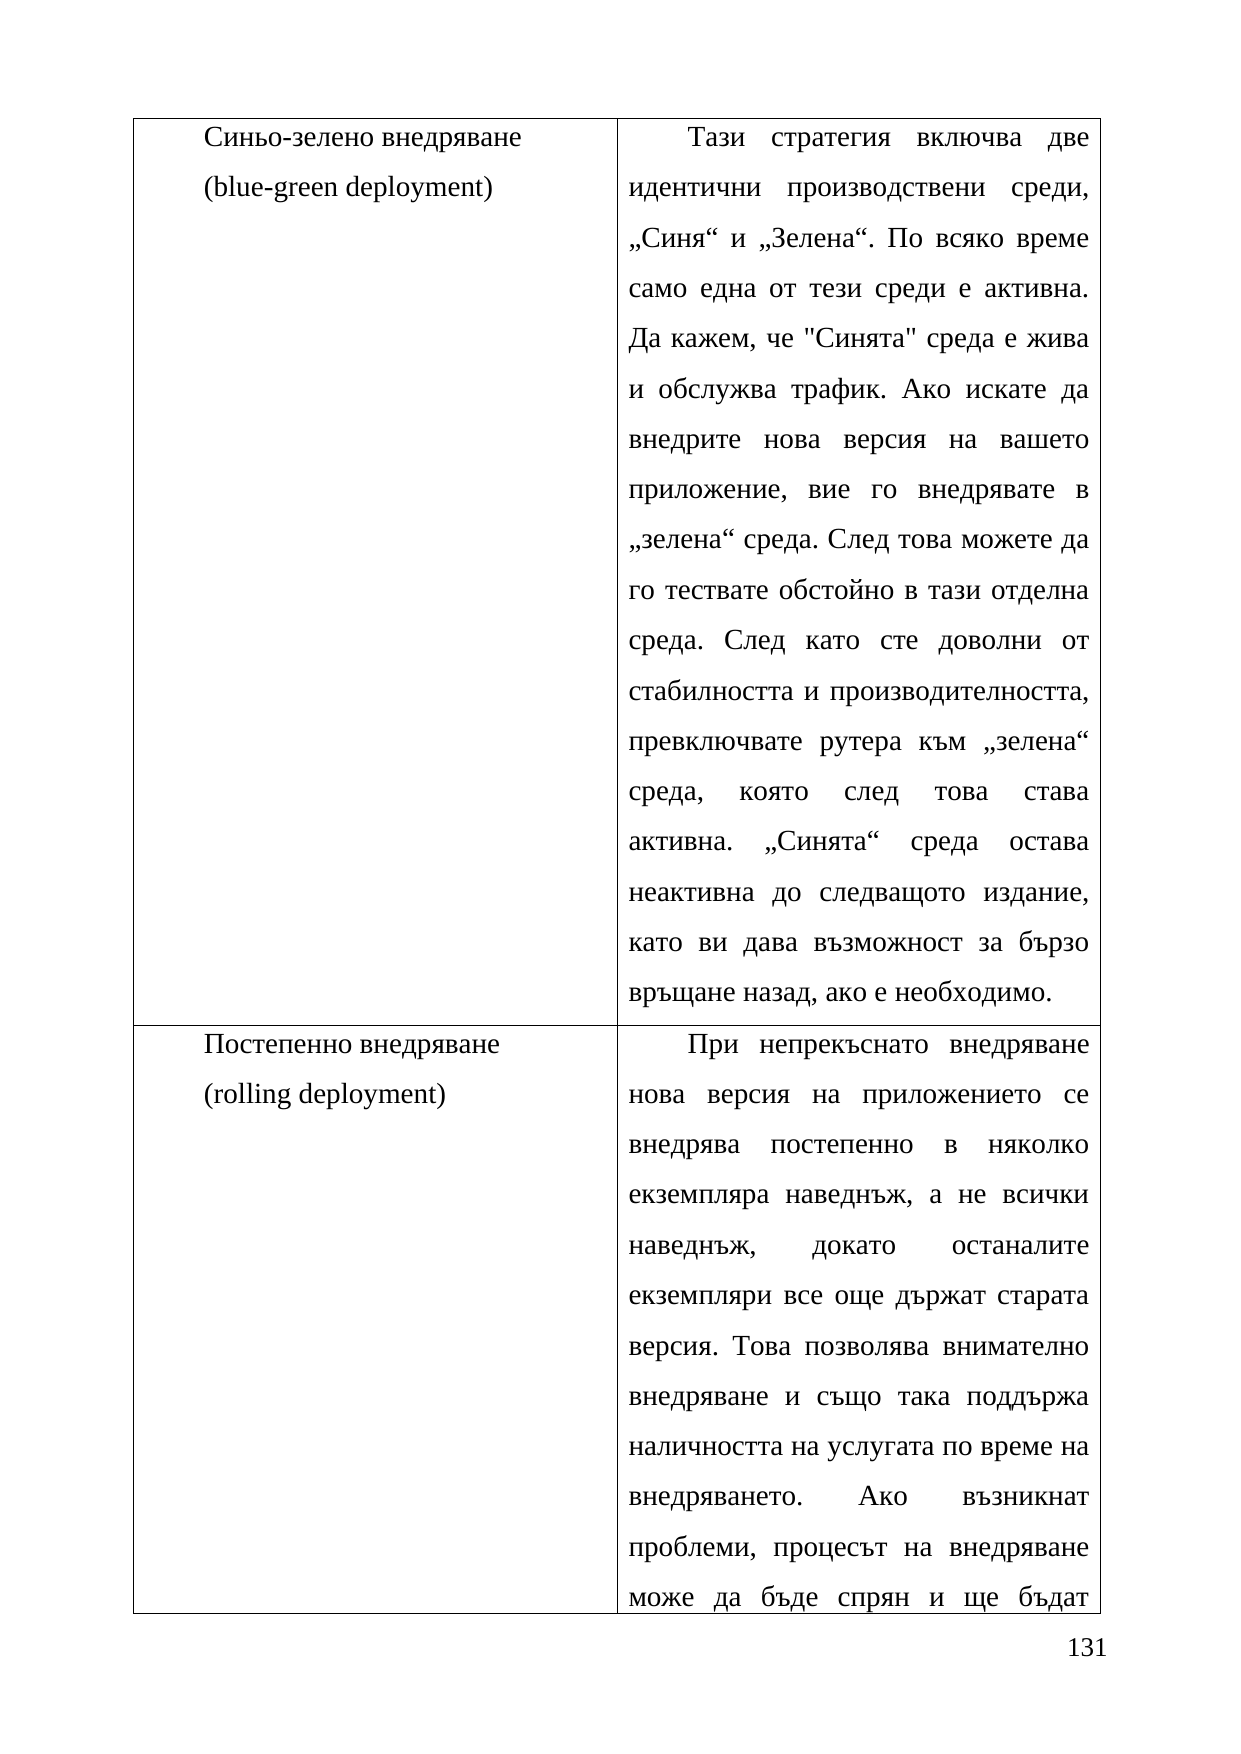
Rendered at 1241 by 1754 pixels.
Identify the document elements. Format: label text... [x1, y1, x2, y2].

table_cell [134, 1026, 617, 1613]
table_header Тази стратегия включва две идентични производствени среди, „Синя“ и „Зелена“. По всяко време само една от тези среди е активна. Да кажем, че "Синята" среда е жива и обслужва трафик. Ако искате да внедрите нова версия на вашето приложение, вие го внедрявате в „зелена“ среда. След това можете да го тествате обстойно в тази отделна среда. След като сте доволни от стабилността и производителността, превключвате рутера към „зелена“ среда, която след това става активна. „Синята“ среда остава неактивна до следващото издание, като ви дава възможност за бързо връщане назад, ако е необходимо. [618, 119, 1100, 1025]
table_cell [618, 1026, 1100, 1613]
table_header Синьо-зелено внедряване (blue-green deployment) [134, 119, 617, 1025]
